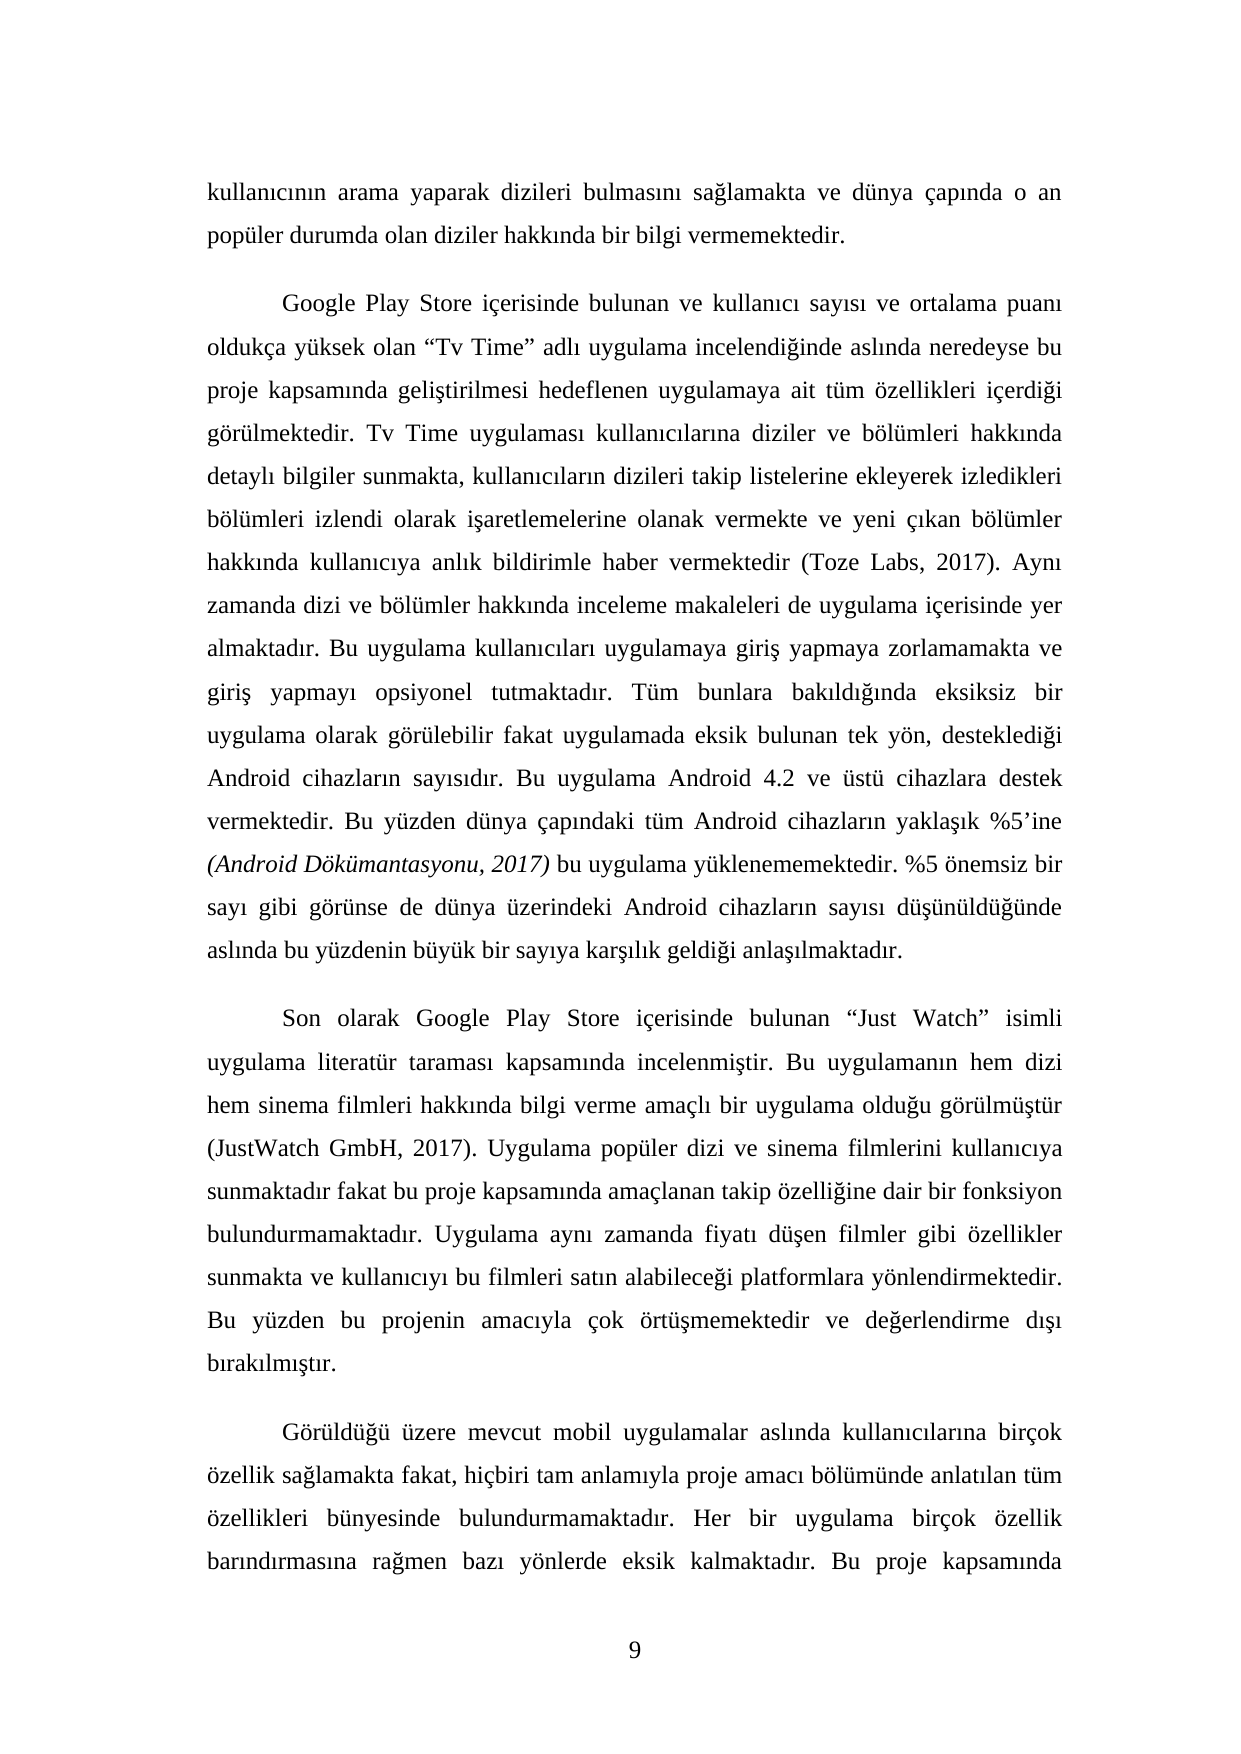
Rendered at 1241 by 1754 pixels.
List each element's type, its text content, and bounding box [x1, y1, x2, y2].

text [207, 177, 1063, 249]
text Son olarak Google Play Store içerisinde bulunan “Just Watch” isimli uygulama literatür taraması kapsamında incelenmiştir. Bu uygulamanın hem dizi hem sinema filmleri hakkında bilgi verme amaçlı bir uygulama olduğu görülmüştür (JustWatch GmbH, 2017). Uygulama popüler dizi ve sinema filmlerini kullanıcıya sunmaktadır fakat bu proje kapsamında amaçlanan takip özelliğine dair bir fonksiyon bulundurmamaktadır. Uygulama aynı zamanda fiyatı düşen filmler gibi özellikler sunmakta ve kullanıcıyı bu filmleri satın alabileceği platformlara yönlendirmektedir. Bu yüzden bu projenin amacıyla çok örtüşmemektedir ve değerlendirme dışı bırakılmıştır. [207, 1003, 1063, 1377]
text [207, 1417, 1063, 1575]
text Google Play Store içerisinde bulunan ve kullanıcı sayısı ve ortalama puanı oldukça yüksek olan “Tv Time” adlı uygulama incelendiğinde aslında neredeyse bu proje kapsamında geliştirilmesi hedeflenen uygulamaya ait tüm özellikleri içerdiği görülmektedir. Tv Time uygulaması kullanıcılarına diziler ve bölümleri hakkında detaylı bilgiler sunmakta, kullanıcıların dizileri takip listelerine ekleyerek izledikleri bölümleri izlendi olarak işaretlemelerine olanak vermekte ve yeni çıkan bölümler hakkında kullanıcıya anlık bildirimle haber vermektedir (Toze Labs, 2017). Aynı zamanda dizi ve bölümler hakkında inceleme makaleleri de uygulama içerisinde yer almaktadır. Bu uygulama kullanıcıları uygulamaya giriş yapmaya zorlamamakta ve giriş yapmayı opsiyonel tutmaktadır. Tüm bunlara bakıldığında eksiksiz bir uygulama olarak görülebilir fakat uygulamada eksik bulunan tek yön, desteklediği Android cihazların sayısıdır. Bu uygulama Android 4.2 ve üstü cihazlara destek vermektedir. Bu yüzden dünya çapındaki tüm Android cihazların yaklaşık %5’ine (Android Dökümantasyonu, 2017) bu uygulama yüklenememektedir. %5 önemsiz bir sayı gibi görünse de dünya üzerindeki Android cihazların sayısı düşünüldüğünde aslında bu yüzdenin büyük bir sayıya karşılık geldiği anlaşılmaktadır. [207, 288, 1063, 964]
